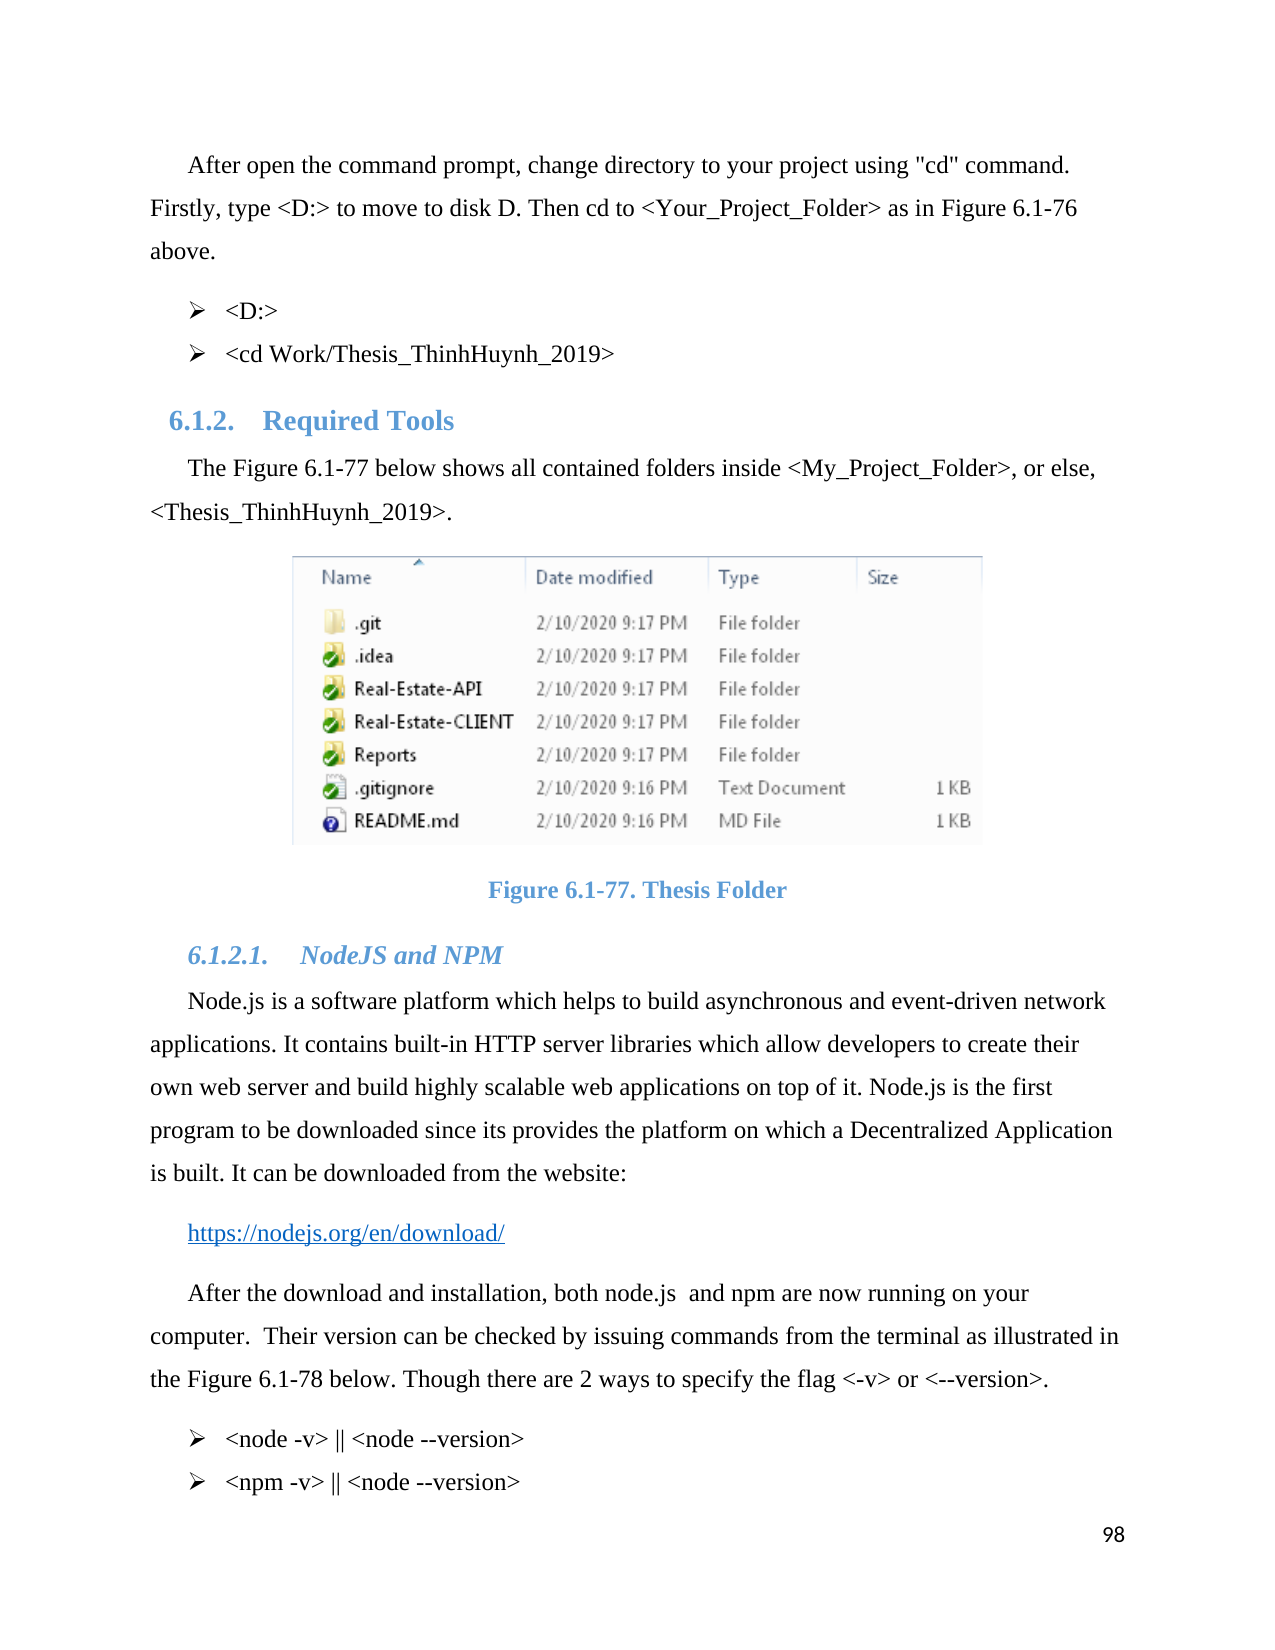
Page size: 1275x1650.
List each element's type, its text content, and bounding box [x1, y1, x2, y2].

list <cd Work/Thesis_ThinhHuynh_2019> [187, 339, 1125, 368]
subtitle NodeJS and NPM [187, 939, 1125, 970]
picture [292, 556, 983, 845]
text https://nodejs.org/en/download/ [150, 1218, 1125, 1247]
list <node -v> || <node --version> [187, 1424, 1125, 1453]
text Node.js is a software platform which helps to build asynchronous and event-driven network applications. It contains built-in HTTP server libraries which allow developers to create their own web server and build highly scalable web applications on top of it. Node.js is the first program to be downloaded since its provides the platform on which a Decentralized Application is built. It can be downloaded from the website: [150, 986, 1125, 1187]
list <npm -v> || <node --version> [187, 1467, 1125, 1496]
list <D:> [187, 296, 1125, 325]
subtitle Required Tools [169, 403, 1125, 437]
